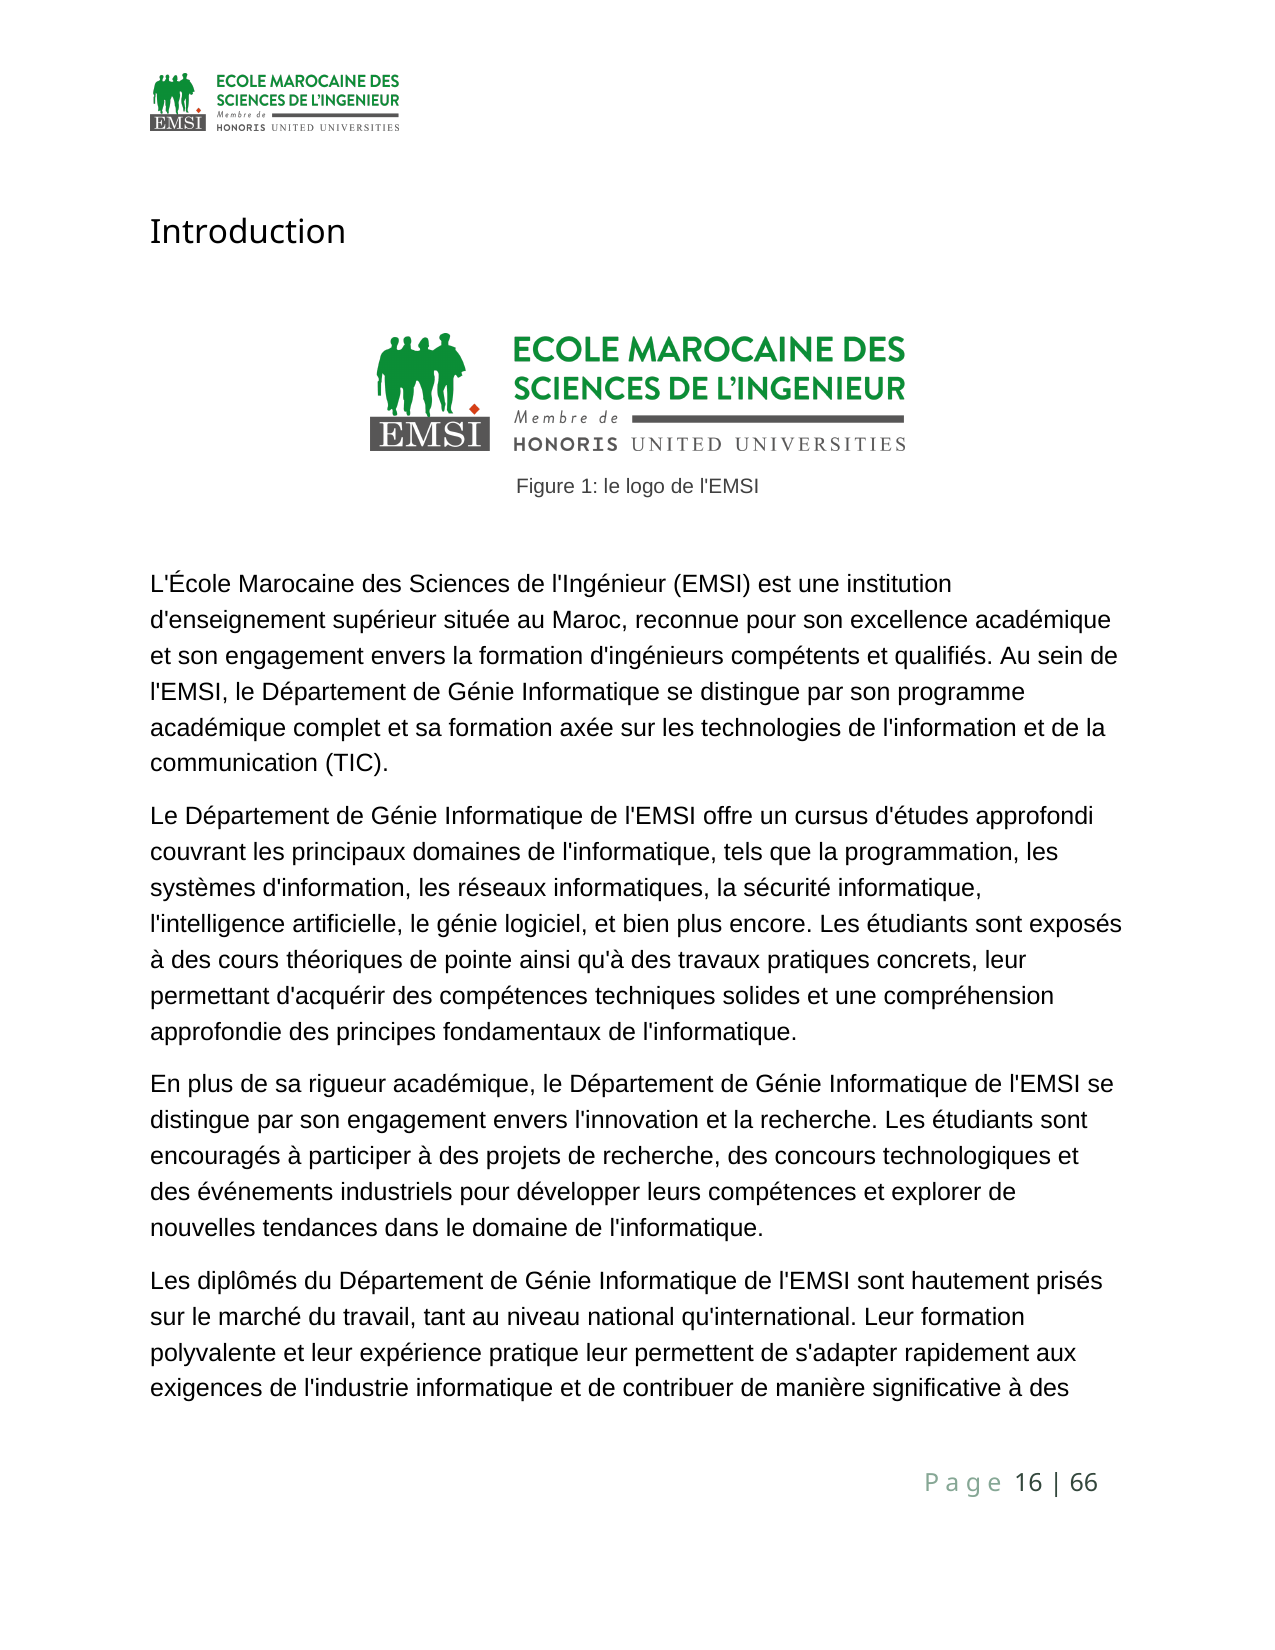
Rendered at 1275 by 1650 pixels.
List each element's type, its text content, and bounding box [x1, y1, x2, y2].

text L'École Marocaine des Sciences de l'Ingénieur (EMSI) est une institution d'enseignement supérieur située au Maroc, reconnue pour son excellence académique et son engagement envers la formation d'ingénieurs compétents et qualifiés. Au sein de l'EMSI, le Département de Génie Informatique se distingue par son programme académique complet et sa formation axée sur les technologies de l'information et de la communication (TIC). [150, 569, 1125, 777]
text Le Département de Génie Informatique de l'EMSI offre un cursus d'études approfondi couvrant les principaux domaines de l'informatique, tels que la programmation, les systèmes d'information, les réseaux informatiques, la sécurité informatique, l'intelligence artificielle, le génie logiciel, et bien plus encore. Les étudiants sont exposés à des cours théoriques de pointe ainsi qu'à des travaux pratiques concrets, leur permettant d'acquérir des compétences techniques solides et une compréhension approfondie des principes fondamentaux de l'informatique. [150, 801, 1125, 1045]
subtitle Introduction [150, 208, 1125, 253]
picture [370, 333, 905, 451]
text Figure 1: le logo de l'EMSI [150, 474, 1125, 498]
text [150, 1266, 1125, 1402]
text En plus de sa rigueur académique, le Département de Génie Informatique de l'EMSI se distingue par son engagement envers l'innovation et la recherche. Les étudiants sont encouragés à participer à des projets de recherche, des concours technologiques et des événements industriels pour développer leurs compétences et explorer de nouvelles tendances dans le domaine de l'informatique. [150, 1069, 1125, 1242]
picture [150, 73, 399, 131]
